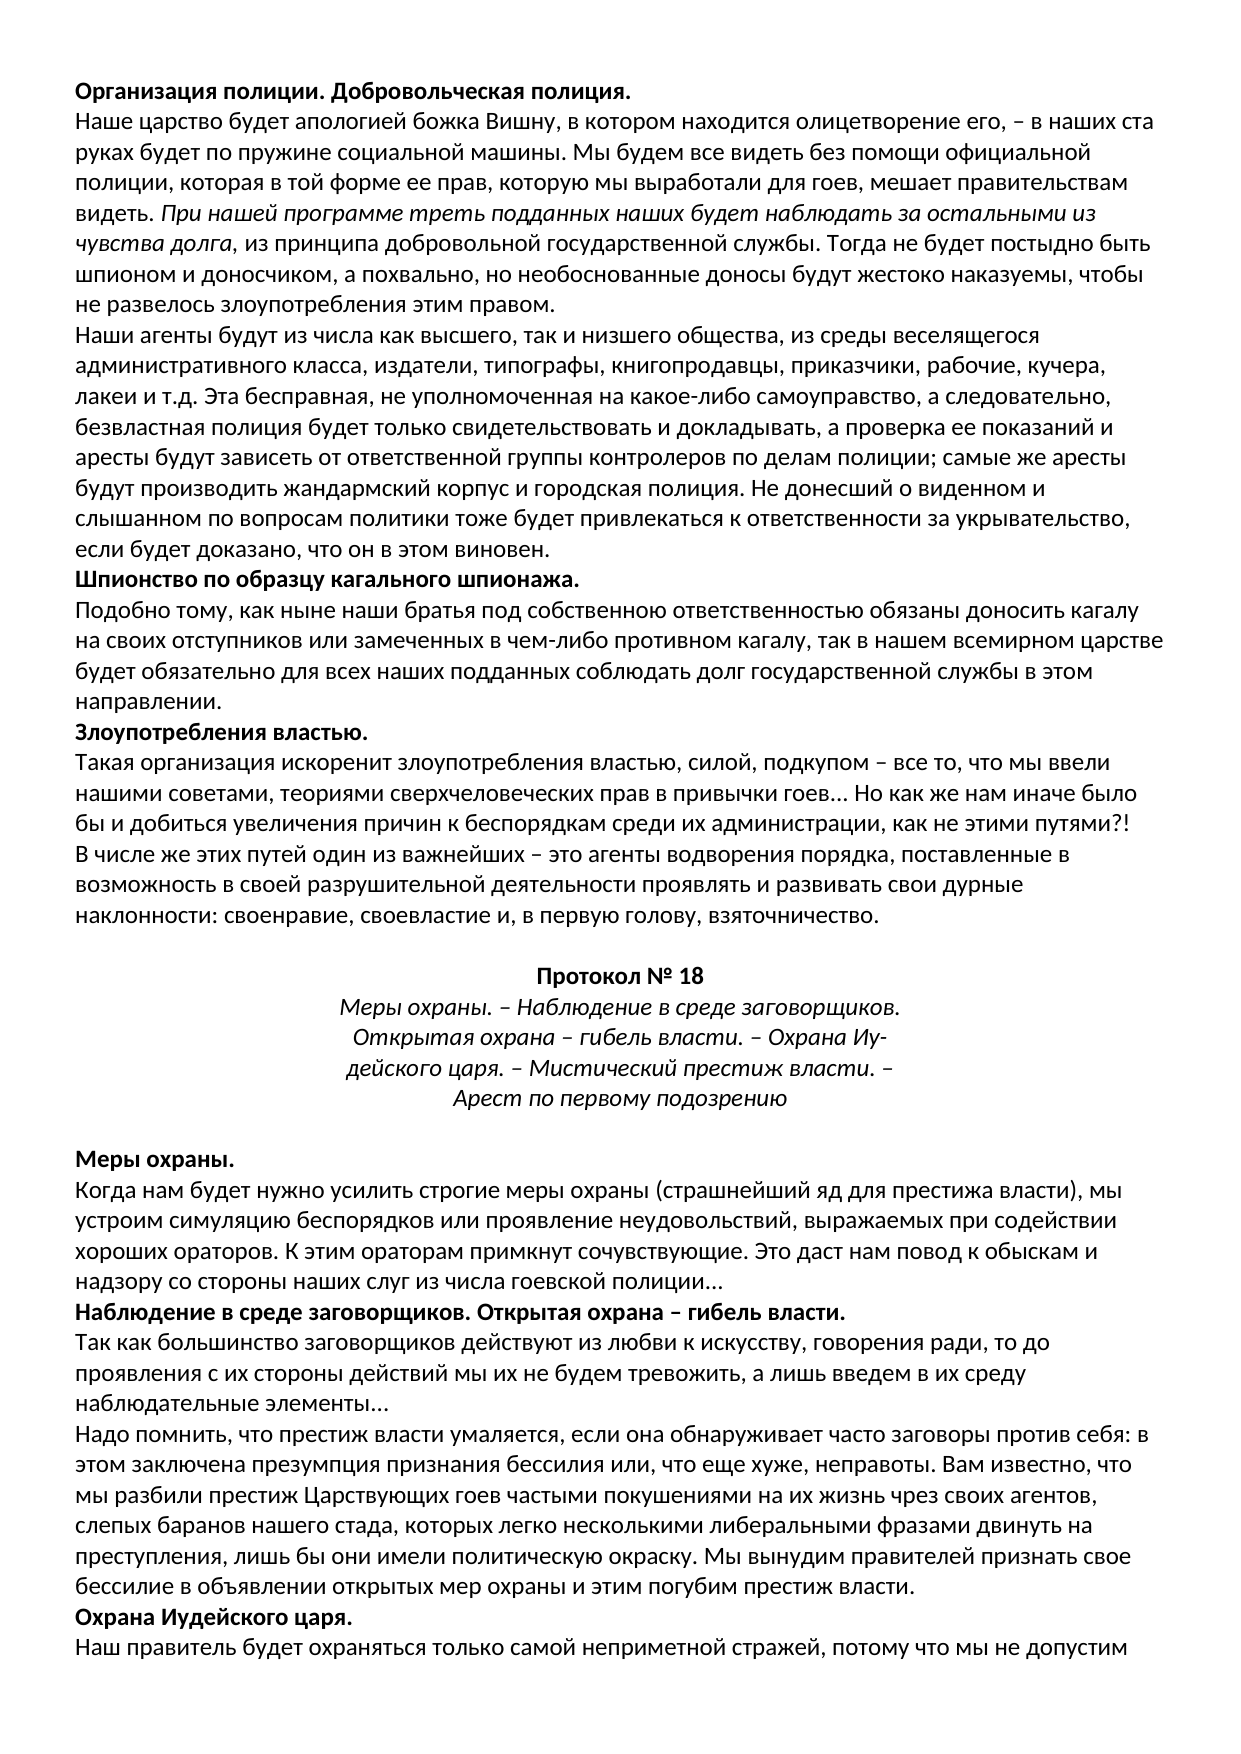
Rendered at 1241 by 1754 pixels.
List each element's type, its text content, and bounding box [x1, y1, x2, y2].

text этом заключена презумпция признания бессилия или, что еще хуже, неправоты. Вам известно, что мы разбили престиж Царствующих гоев частыми покушениями на их жизнь чрез своих агентов, слепых баранов нашего стада, которых легко несколькими либеральными фразами двинуть на преступления, лишь бы они имели политическую окраску. Мы вынудим правителей признать свое бессилие в объявлении открытых мер охраны и этим погубим престиж власти. [75, 1448, 1165, 1601]
text Наш правитель будет охраняться только самой неприметной стражей, потому что мы не допустим [75, 1632, 1165, 1662]
text Так как большинство заговорщиков действуют из любви к искусству, говорения ради, то до проявления с их стороны действий мы их не будем тревожить, а лишь введем в их среду наблюдательные элементы... [75, 1326, 1165, 1418]
text Злоупотребления властью. [75, 716, 1165, 746]
text Организация полиции. Добровольческая полиция. [75, 75, 1165, 106]
text Наше царство будет апологией божка Вишну, в котором находится олицетворение его, – в наших ста руках будет по пружине социальной машины. Мы будем все видеть без помощи официальной полиции, которая в той форме ее прав, которую мы выработали для гоев, мешает правительствам видеть. При нашей программе треть подданных наших будет наблюдать за остальными из чувства долга, из принципа добровольной государственной службы. Тогда не будет постыдно быть шпионом и доносчиком, а похвально, но необоснованные доносы будут жестоко наказуемы, чтобы не развелось злоупотребления этим правом. [75, 106, 1165, 319]
text будут производить жандармский корпус и городская полиция. Не донесший о виденном и слышанном по вопросам политики тоже будет привлекаться к ответственности за укрывательство, если будет доказано, что он в этом виновен. [75, 472, 1165, 563]
text В числе же этих путей один из важнейших – это агенты водворения порядка, поставленные в возможность в своей разрушительной деятельности проявлять и развивать свои дурные наклонности: своенравие, своевластие и, в первую голову, взяточничество. [75, 838, 1165, 929]
text Открытая охрана – гибель власти. – Охрана Иу- [75, 1021, 1165, 1052]
text Наблюдение в среде заговорщиков. Открытая охрана – гибель власти. [75, 1296, 1165, 1326]
text Когда нам будет нужно усилить строгие меры охраны (страшнейший яд для престижа власти), мы устроим симуляцию беспорядков или проявление неудовольствий, выражаемых при содействии хороших ораторов. К этим ораторам примкнут сочувствующие. Это даст нам повод к обыскам и надзору со стороны наших слуг из числа гоевской полиции... [75, 1174, 1165, 1296]
text Наши агенты будут из числа как высшего, так и низшего общества, из среды веселящегося административного класса, издатели, типографы, книгопродавцы, приказчики, рабочие, кучера, лакеи и т.д. Эта бесправная, не уполномоченная на какое-либо самоуправство, а следовательно, безвластная полиция будет только свидетельствовать и докладывать, а проверка ее показаний и аресты будут зависеть от ответственной группы контролеров по делам полиции; самые же аресты [75, 319, 1165, 472]
text Меры охраны. – Наблюдение в среде заговорщиков. [75, 991, 1165, 1021]
text Подобно тому, как ныне наши братья под собственною ответственностью обязаны доносить кагалу на своих отступников или замеченных в чем-либо противном кагалу, так в нашем всемирном царстве будет обязательно для всех наших подданных соблюдать долг государственной службы в этом направлении. [75, 594, 1165, 716]
text Меры охраны. [75, 1143, 1165, 1174]
text Охрана Иудейского царя. [75, 1601, 1165, 1632]
text Шпионство по образцу кагального шпионажа. [75, 563, 1165, 594]
text Арест по первому подозрению [75, 1082, 1165, 1113]
text дейского царя. – Мистический престиж власти. – [75, 1052, 1165, 1082]
text Такая организация искоренит злоупотребления властью, силой, подкупом – все то, что мы ввели нашими советами, теориями сверхчеловеческих прав в привычки гоев... Но как же нам иначе было бы и добиться увеличения причин к беспорядкам среди их администрации, как не этими путями?! [75, 746, 1165, 838]
text Надо помнить, что престиж власти умаляется, если она обнаруживает часто заговоры против себя: в [75, 1418, 1165, 1448]
text Протокол № 18 [75, 960, 1165, 991]
